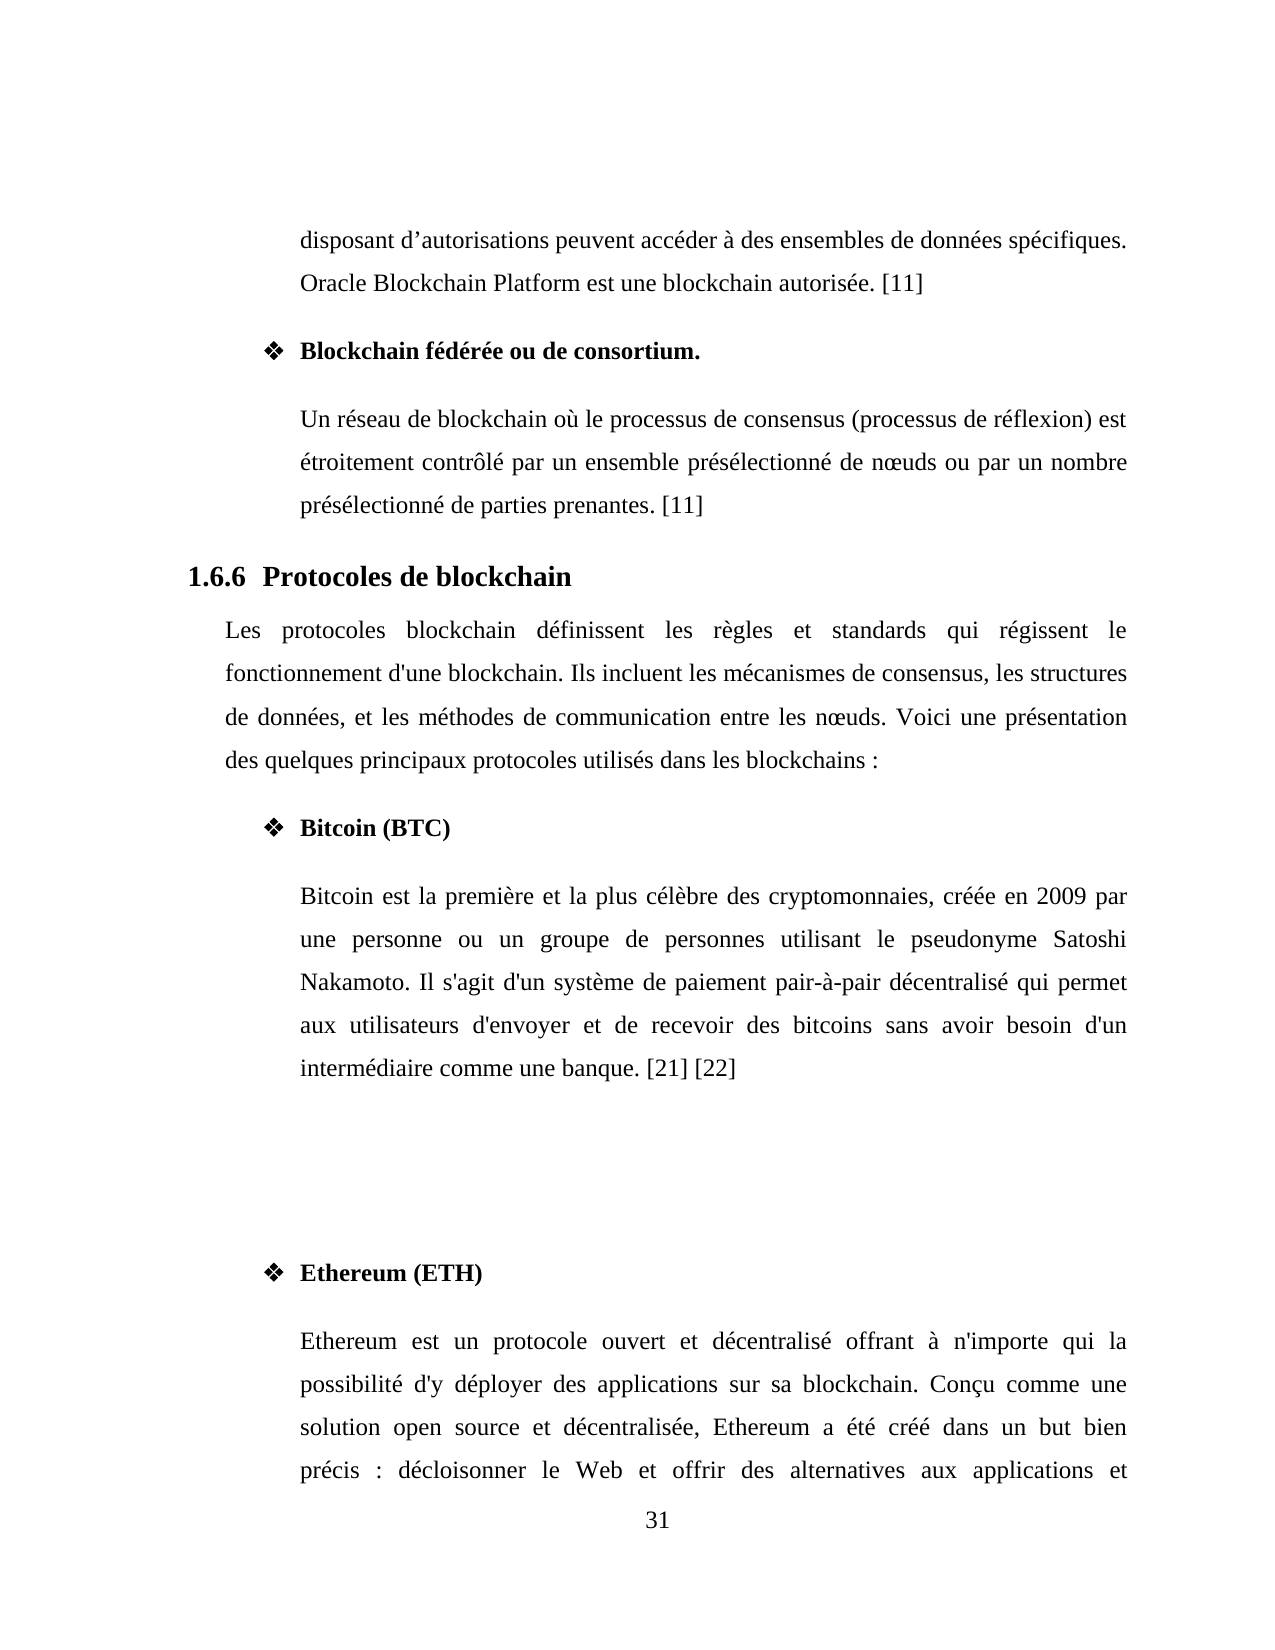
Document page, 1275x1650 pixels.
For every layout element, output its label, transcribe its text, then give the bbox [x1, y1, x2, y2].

list Bitcoin (BTC) [262, 813, 1128, 842]
text Un réseau de blockchain où le processus de consensus (processus de réflexion) est étroitement contrôlé par un ensemble présélectionné de nœuds ou par un nombre présélectionné de parties prenantes. [300, 404, 1128, 519]
subtitle Protocoles de blockchain [187, 559, 1128, 592]
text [300, 225, 1128, 297]
list Blockchain fédérée ou de consortium. [262, 336, 1128, 365]
text Les protocoles blockchain définissent les règles et standards qui régissent le fonctionnement d'une blockchain. Ils incluent les mécanismes de consensus, les structures de données, et les méthodes de communication entre les nœuds. Voici une présentation des quelques principaux protocoles utilisés dans les blockchains : [225, 615, 1128, 773]
list Ethereum (ETH) [262, 1258, 1128, 1287]
text Bitcoin est la première et la plus célèbre des cryptomonnaies, créée en 2009 par une personne ou un groupe de personnes utilisant le pseudonyme Satoshi Nakamoto. Il s'agit d'un système de paiement pair-à-pair décentralisé qui permet aux utilisateurs d'envoyer et de recevoir des bitcoins sans avoir besoin d'un intermédiaire comme une banque. [300, 881, 1128, 1082]
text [300, 1326, 1128, 1484]
